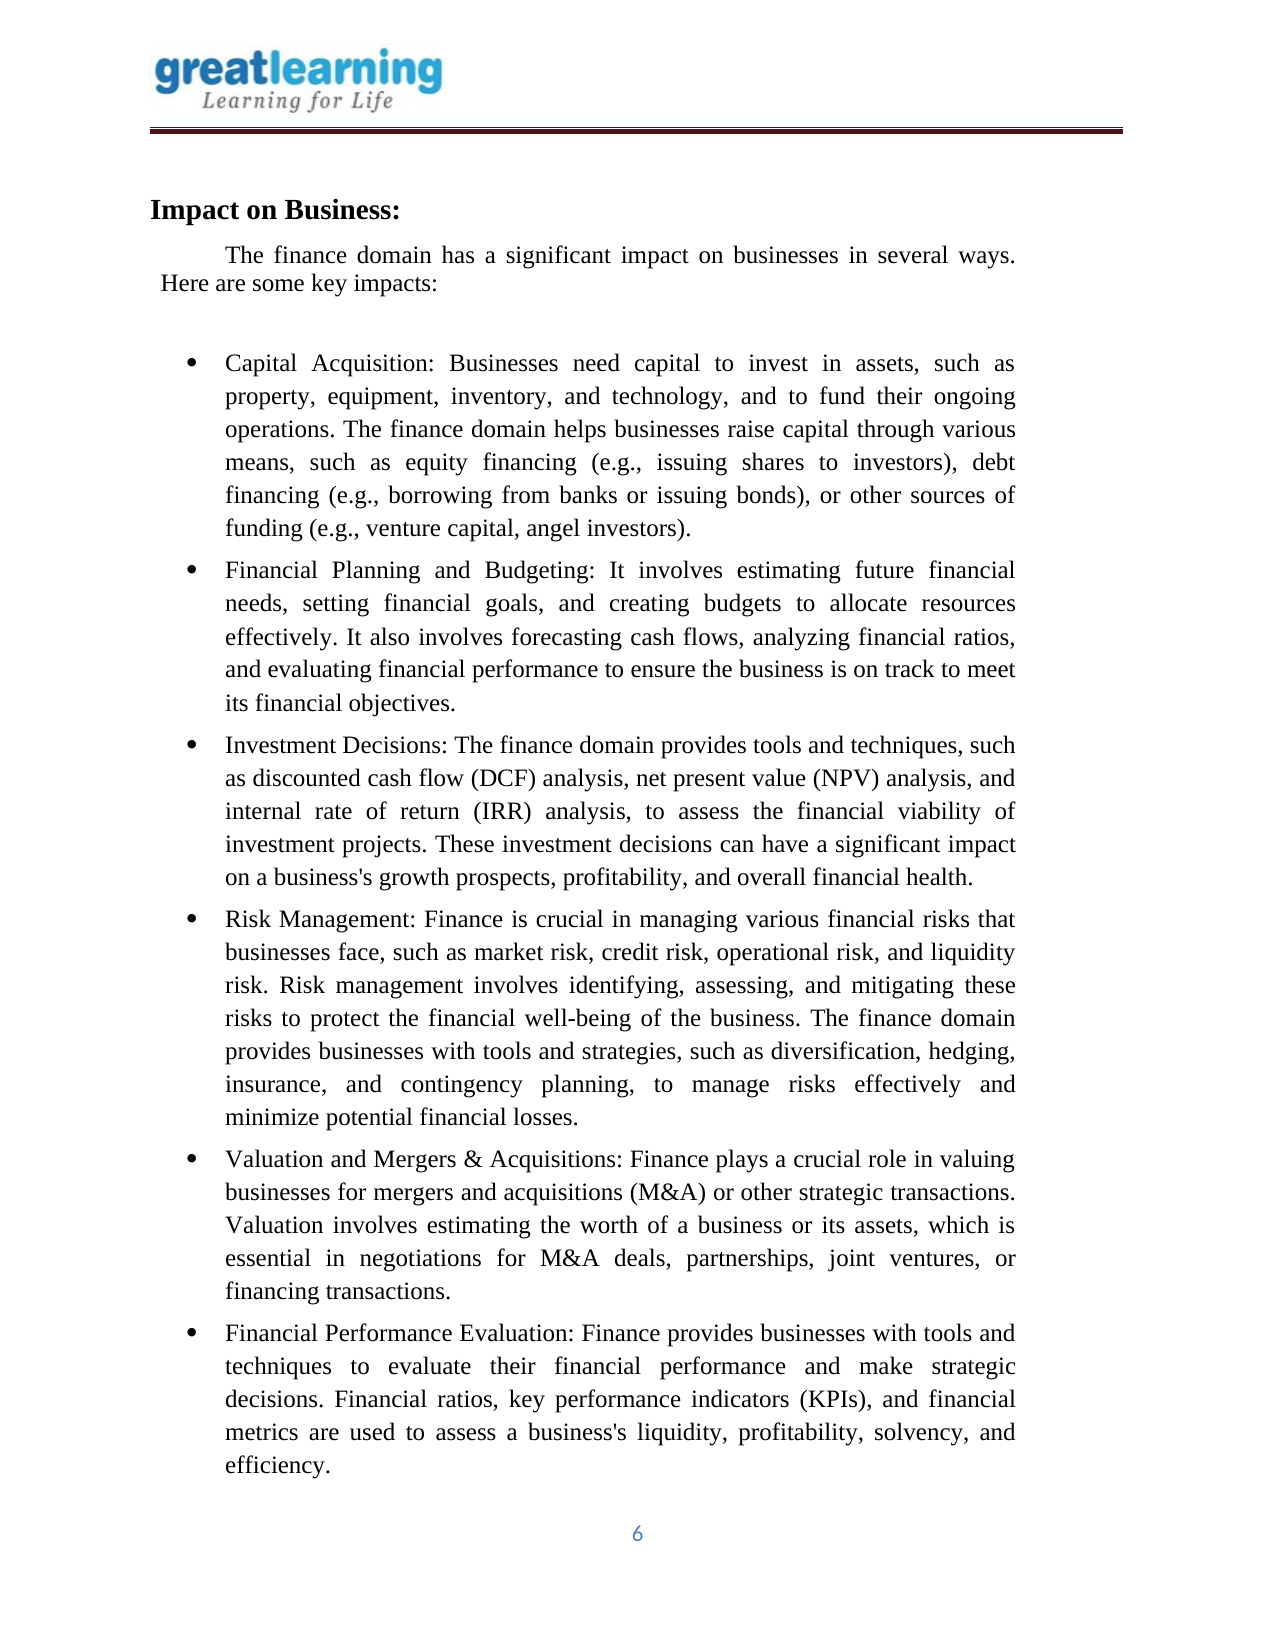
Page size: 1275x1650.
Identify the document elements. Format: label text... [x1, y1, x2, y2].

picture [150, 43, 446, 115]
list Risk Management: Finance is crucial in managing various financial risks that businesses face, such as market risk, credit risk, operational risk, and liquidity risk. Risk management involves identifying, assessing, and mitigating these risks to protect the financial well-being of the business. The finance domain provides businesses with tools and strategies, such as diversification, hedging, insurance, and contingency planning, to manage risks effectively and minimize potential financial losses. [187, 904, 1016, 1131]
list Investment Decisions: The finance domain provides tools and techniques, such as discounted cash flow (DCF) analysis, net present value (NPV) analysis, and internal rate of return (IRR) analysis, to assess the financial viability of investment projects. These investment decisions can have a significant impact on a business's growth prospects, profitability, and overall financial health. [187, 730, 1016, 891]
list Financial Planning and Budgeting: It involves estimating future financial needs, setting financial goals, and creating budgets to allocate resources effectively. It also involves forecasting cash flows, analyzing financial ratios, and evaluating financial performance to ensure the business is on track to meet its financial objectives. [187, 556, 1016, 716]
text Impact on Business: [150, 192, 1016, 226]
list Capital Acquisition: Businesses need capital to invest in assets, such as property, equipment, inventory, and technology, and to fund their ongoing operations. The finance domain helps businesses raise capital through various means, such as equity financing (e.g., issuing shares to investors), debt financing (e.g., borrowing from banks or issuing bonds), or other sources of funding (e.g., venture capital, angel investors). [187, 348, 1016, 542]
list Valuation and Mergers & Acquisitions: Finance plays a crucial role in valuing businesses for mergers and acquisitions (M&A) or other strategic transactions. Valuation involves estimating the worth of a business or its assets, which is essential in negotiations for M&A deals, partnerships, joint ventures, or financing transactions. [187, 1144, 1016, 1305]
list Financial Performance Evaluation: Finance provides businesses with tools and techniques to evaluate their financial performance and make strategic decisions. Financial ratios, key performance indicators (KPIs), and financial metrics are used to assess a business's liquidity, profitability, solvency, and efficiency. [187, 1318, 1016, 1479]
text The finance domain has a significant impact on businesses in several ways. Here are some key impacts: [160, 240, 1016, 297]
